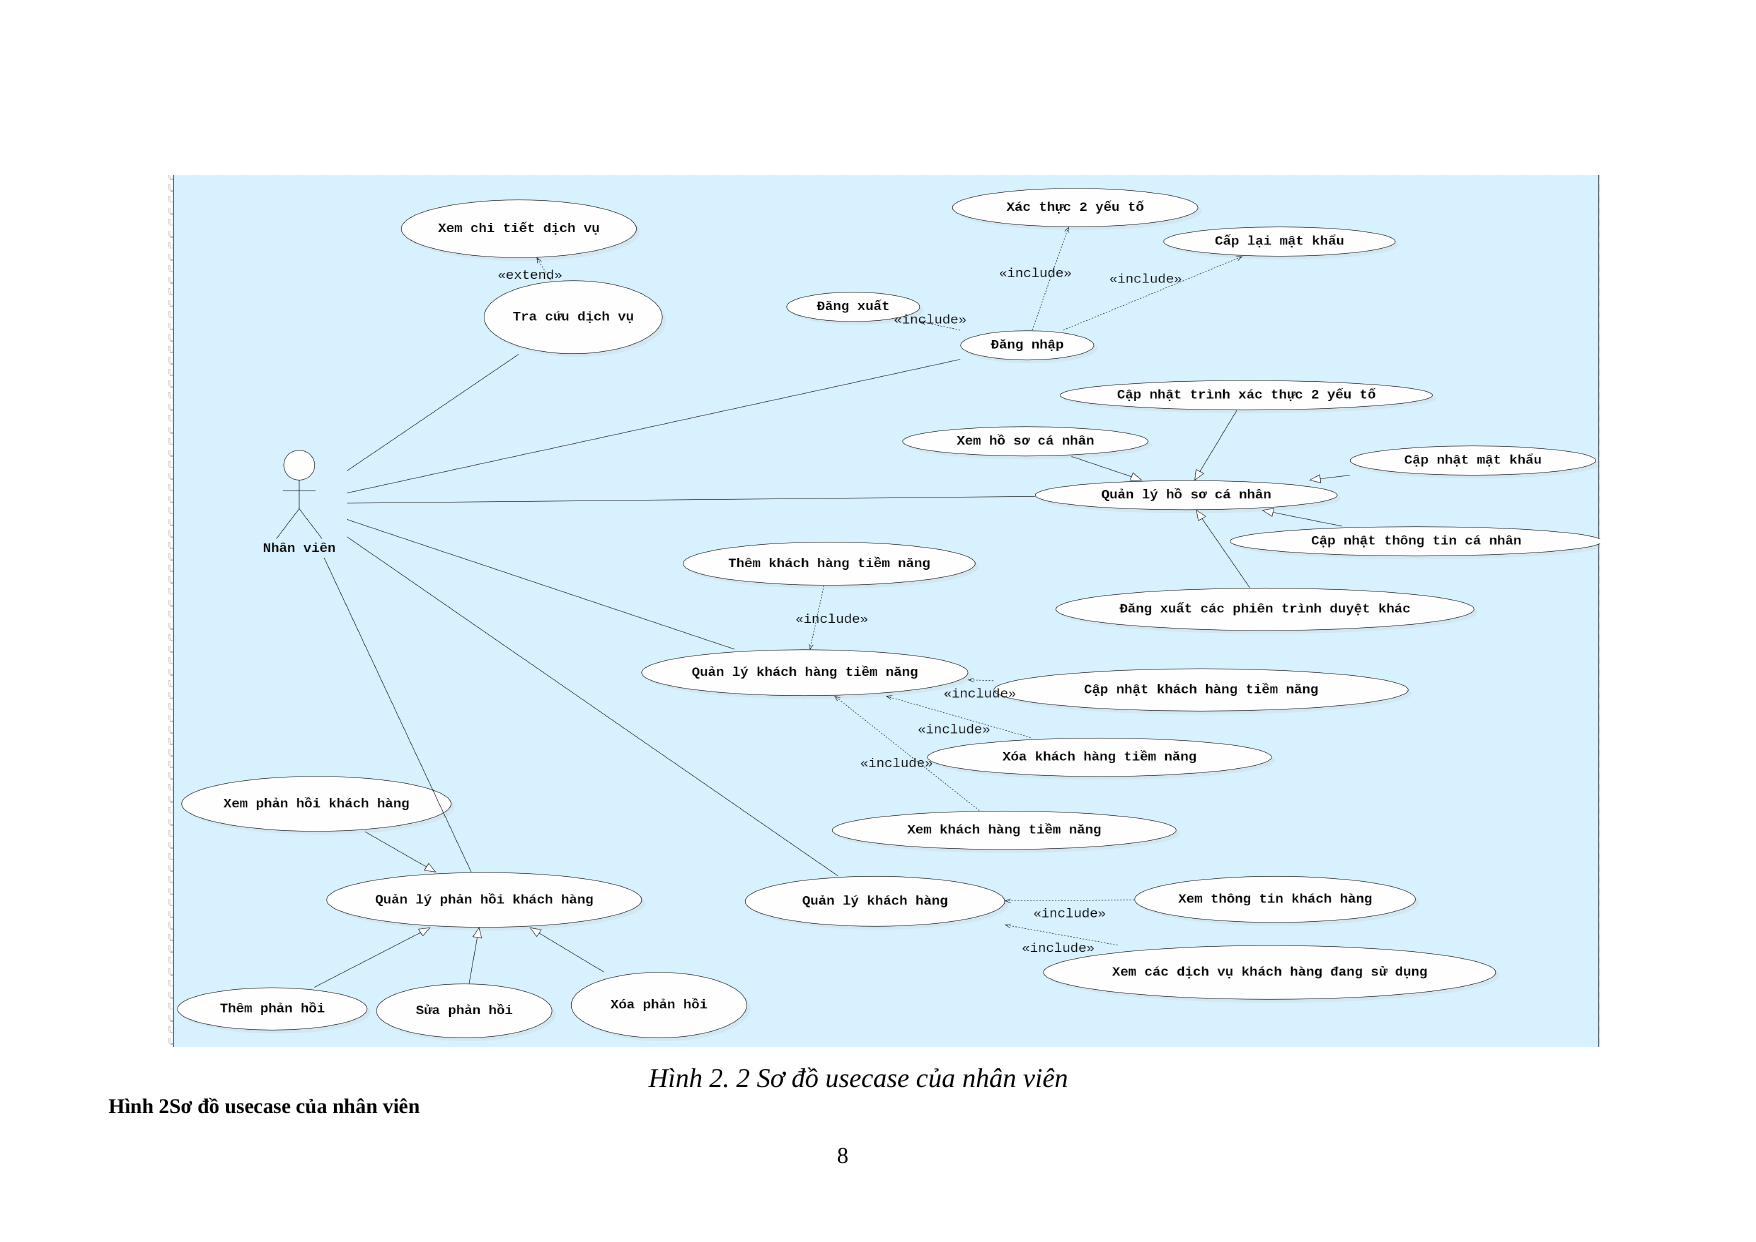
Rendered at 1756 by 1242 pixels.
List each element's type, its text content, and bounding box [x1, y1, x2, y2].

picture [168, 175, 1600, 1047]
text Hình 2. 2 Sơ đồ usecase của nhân viên [145, 1062, 1571, 1093]
text Hình 2Sơ đồ usecase của nhân viên [108, 1093, 1588, 1118]
